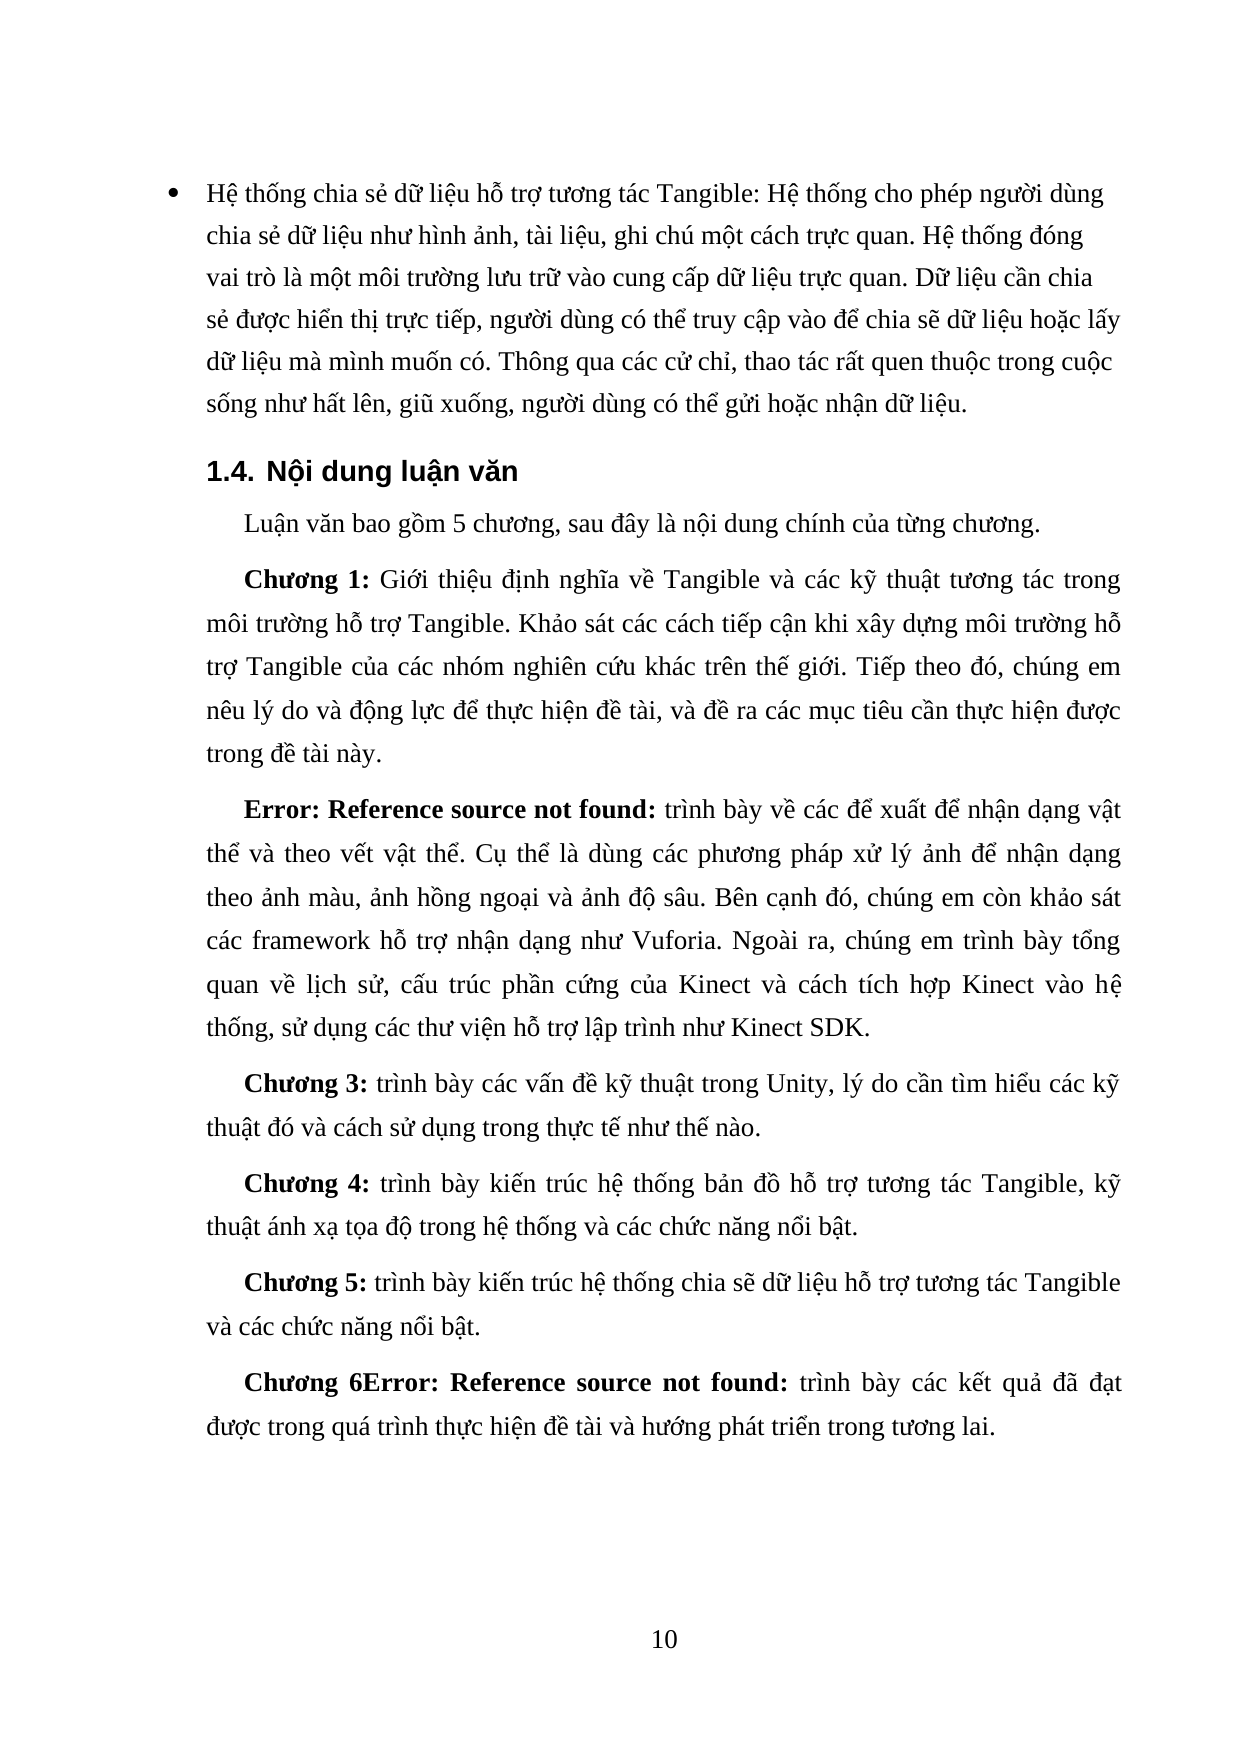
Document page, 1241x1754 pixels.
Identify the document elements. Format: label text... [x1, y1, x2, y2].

text Chương 4: trình bày kiến trúc hệ thống bản đồ hỗ trợ tương tác Tangible, kỹ thuật ánh xạ tọa độ trong hệ thống và các chức năng nổi bật. [206, 1167, 1122, 1242]
text Chương 3: trình bày các vấn đề kỹ thuật trong Unity, lý do cần tìm hiểu các kỹ thuật đó và cách sử dụng trong thực tế như thế nào. [206, 1067, 1122, 1142]
text Chương 1: Giới thiệu định nghĩa về Tangible và các kỹ thuật tương tác trong môi trường hỗ trợ Tangible. Khảo sát các cách tiếp cận khi xây dựng môi trường hỗ trợ Tangible của các nhóm nghiên cứu khác trên thế giới. Tiếp theo đó, chúng em nêu lý do và động lực để thực hiện đề tài, và đề ra các mục tiêu cần thực hiện được trong đề tài này. [206, 563, 1122, 769]
subtitle Nội dung luận văn [206, 454, 1122, 488]
text Luận văn bao gồm 5 chương, sau đây là nội dung chính của từng chương. [206, 507, 1122, 538]
text Chương 5: trình bày kiến trúc hệ thống chia sẽ dữ liệu hỗ trợ tương tác Tangible và các chức năng nổi bật. [206, 1266, 1122, 1341]
text Hệ thống chia sẻ dữ liệu hỗ trợ tương tác Tangible: Hệ thống cho phép người dùng chia sẻ dữ liệu như hình ảnh, tài liệu, ghi chú một cách trực quan. Hệ thống đóng vai trò là một môi trường lưu trữ vào cung cấp dữ liệu trực quan. Dữ liệu cần chia sẻ được hiển thị trực tiếp, người dùng có thể truy cập vào để chia sẽ dữ liệu hoặc lấy dữ liệu mà mình muốn có. Thông qua các cử chỉ, thao tác rất quen thuộc trong cuộc sống như hất lên, giũ xuống, người dùng có thể gửi hoặc nhận dữ liệu. [169, 177, 1122, 418]
